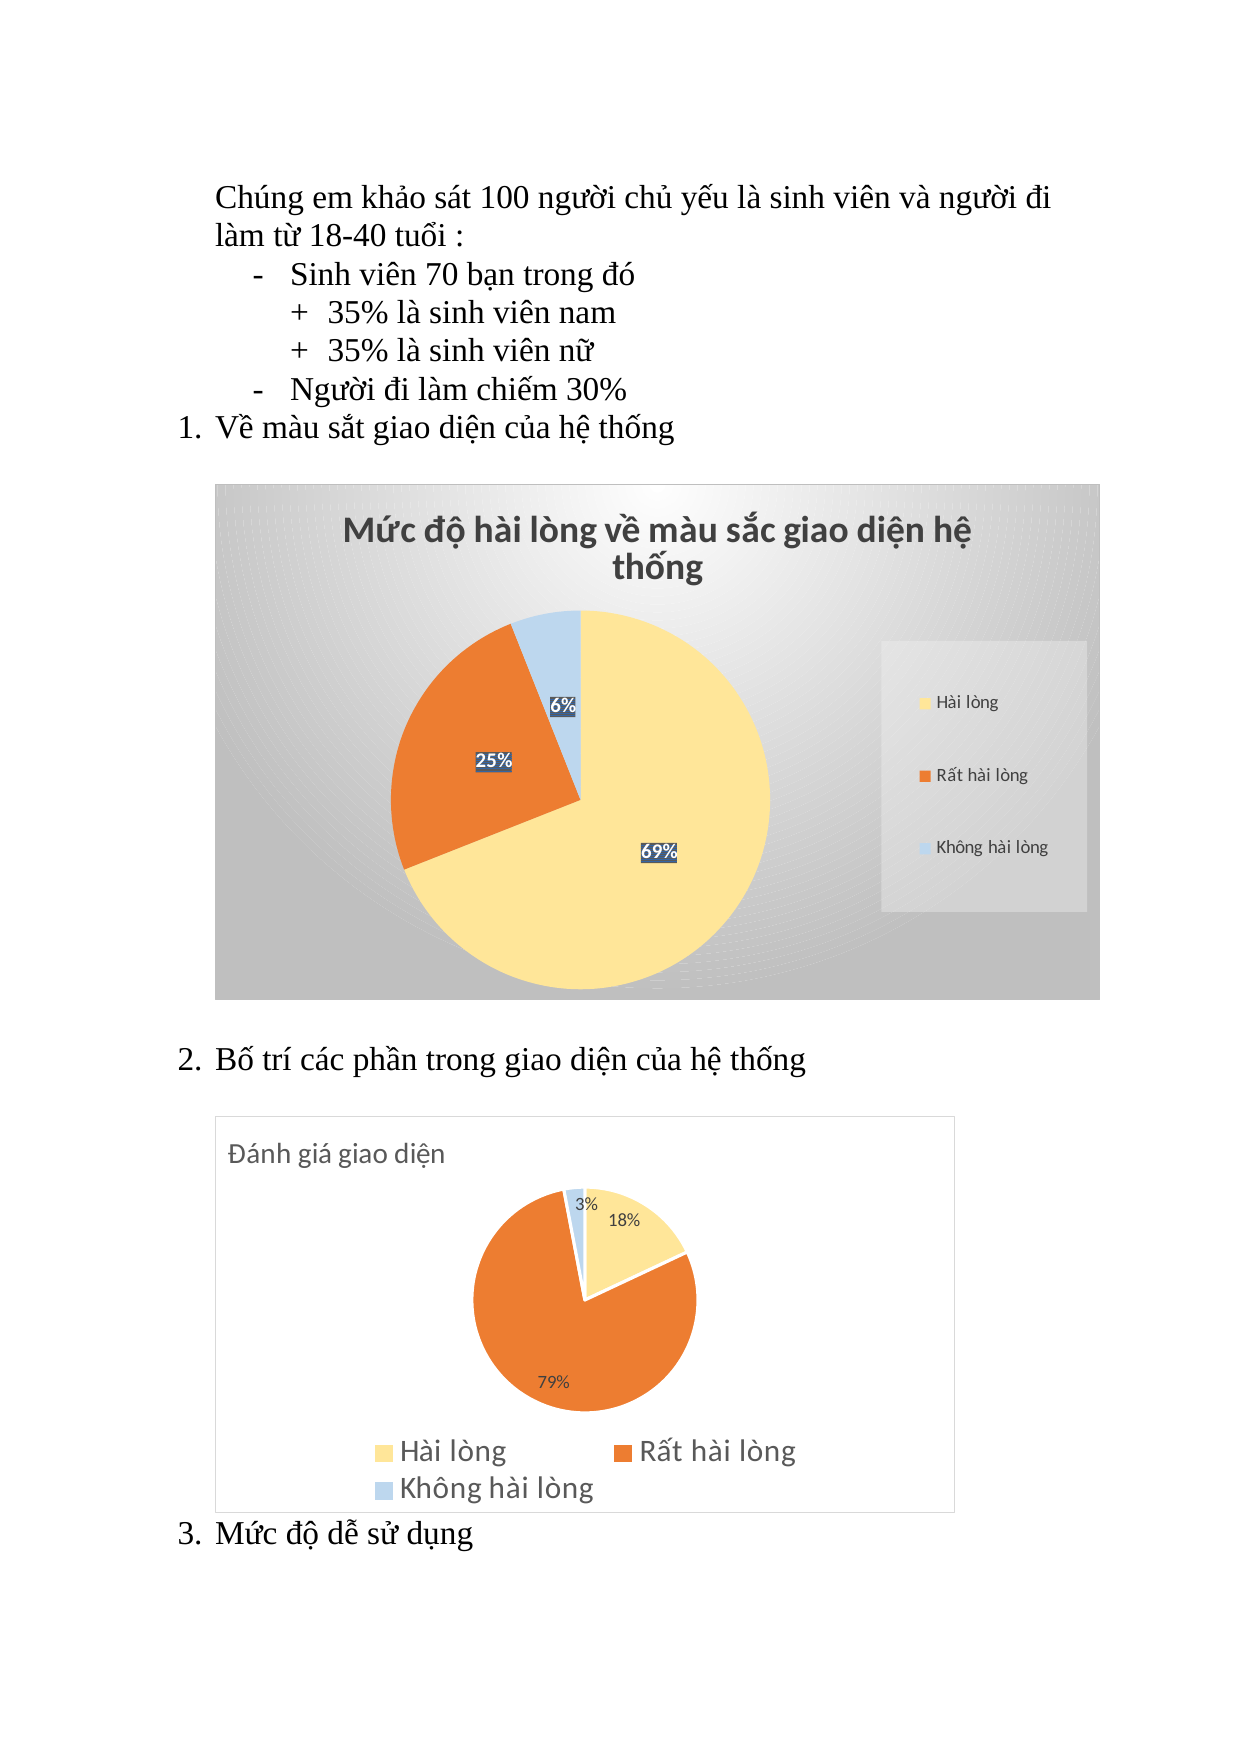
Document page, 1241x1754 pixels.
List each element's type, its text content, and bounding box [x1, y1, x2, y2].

list Chúng em khảo sát 100 người chủ yếu là sinh viên và người đi làm từ 18-40 tuổi : [215, 177, 1063, 254]
list Về màu sắt giao diện của hệ thống [177, 407, 1063, 446]
list 35% là sinh viên nữ [290, 331, 1063, 369]
list Mức độ dễ sử dụng [177, 1513, 1063, 1552]
list 35% là sinh viên nam [290, 292, 1063, 331]
list Sinh viên 70 bạn trong đó [252, 254, 1063, 292]
list Người đi làm chiếm 30% [252, 369, 1063, 407]
list Bố trí các phần trong giao diện của hệ thống [177, 1039, 1063, 1077]
